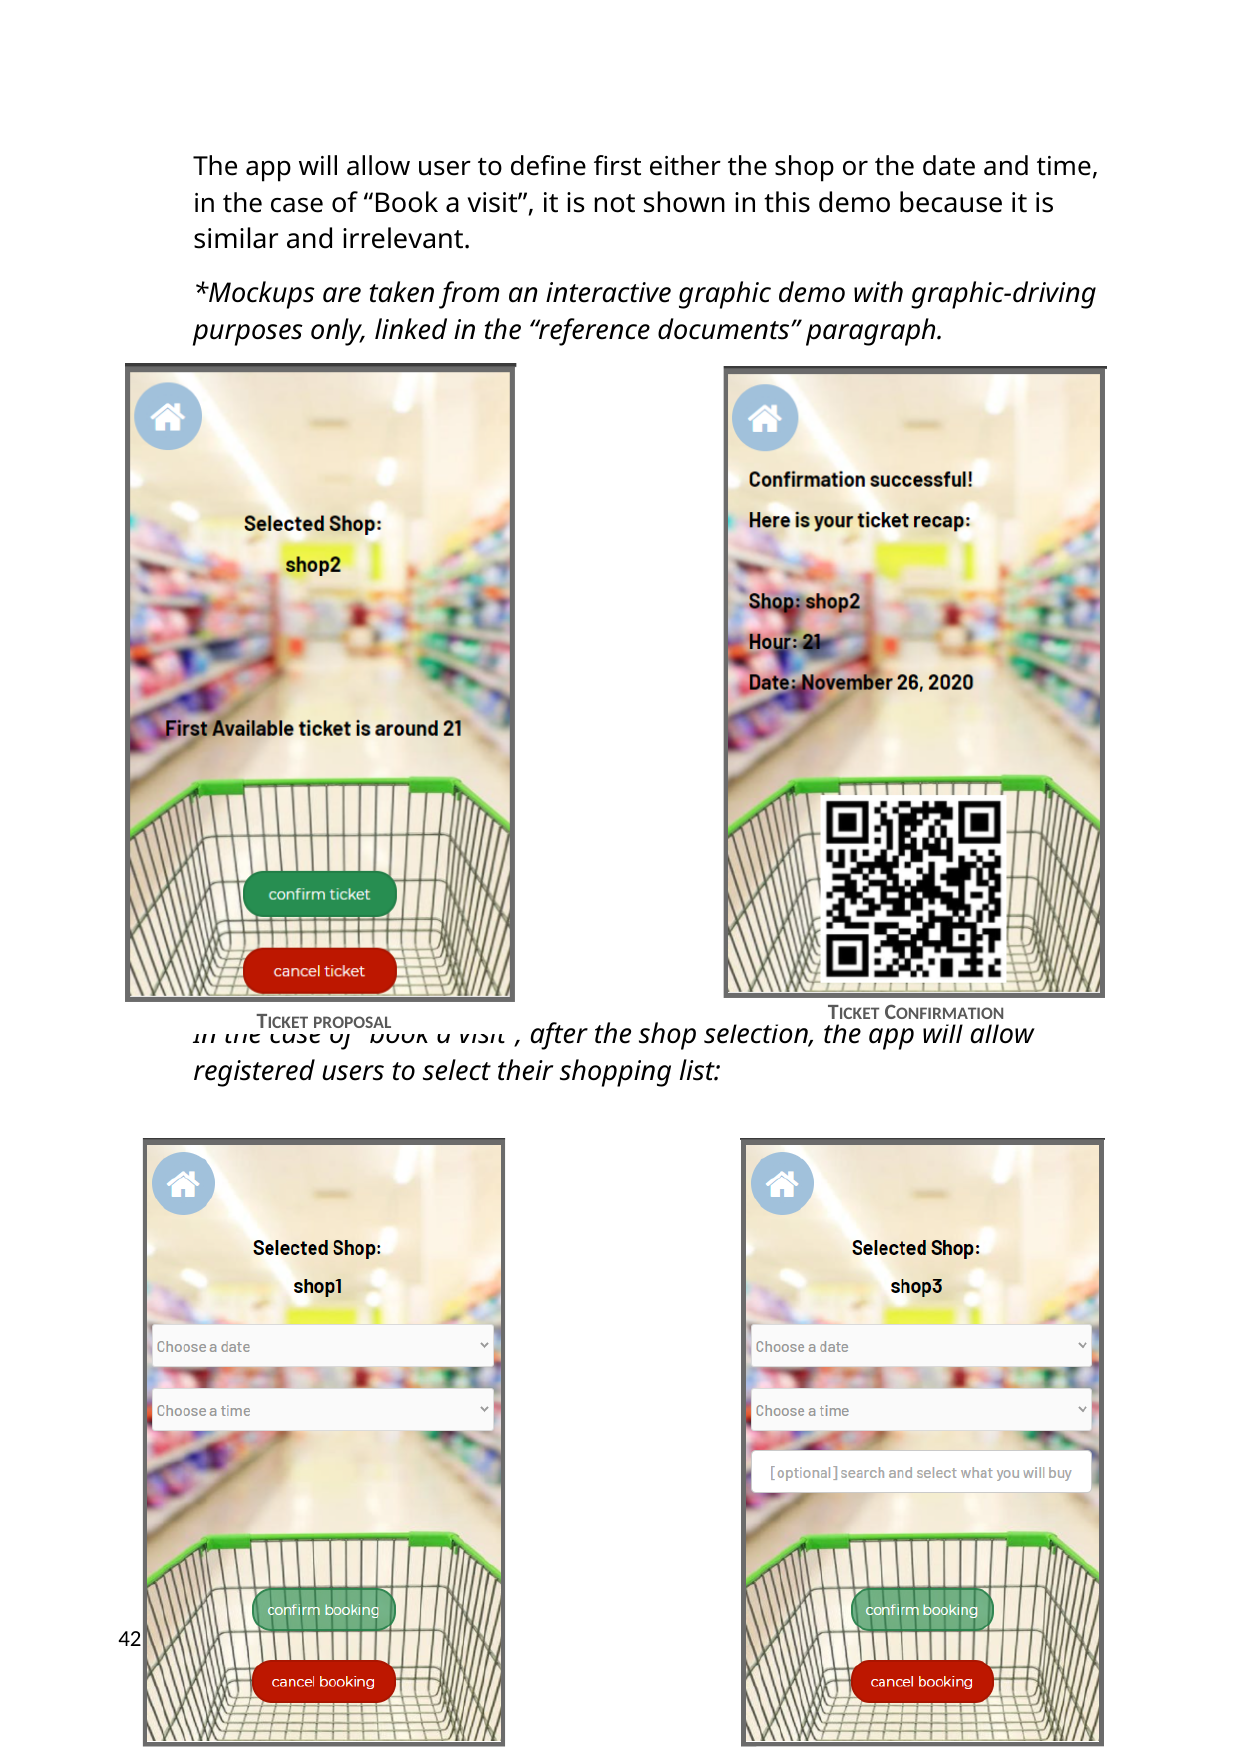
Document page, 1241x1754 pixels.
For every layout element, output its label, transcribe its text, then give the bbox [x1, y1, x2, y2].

text The app will allow user to define first either the shop or the date and time, in the case of “Book a visit”, it is not shown in this demo because it is similar and irrelevant. [193, 148, 1122, 257]
text *Mockups are taken from an interactive graphic demo with graphic-driving purposes only, linked in the “reference documents” paragraph. [193, 273, 1122, 347]
picture [740, 1138, 1105, 1747]
picture [125, 363, 517, 1003]
picture [723, 366, 1107, 998]
picture [142, 1138, 506, 1747]
